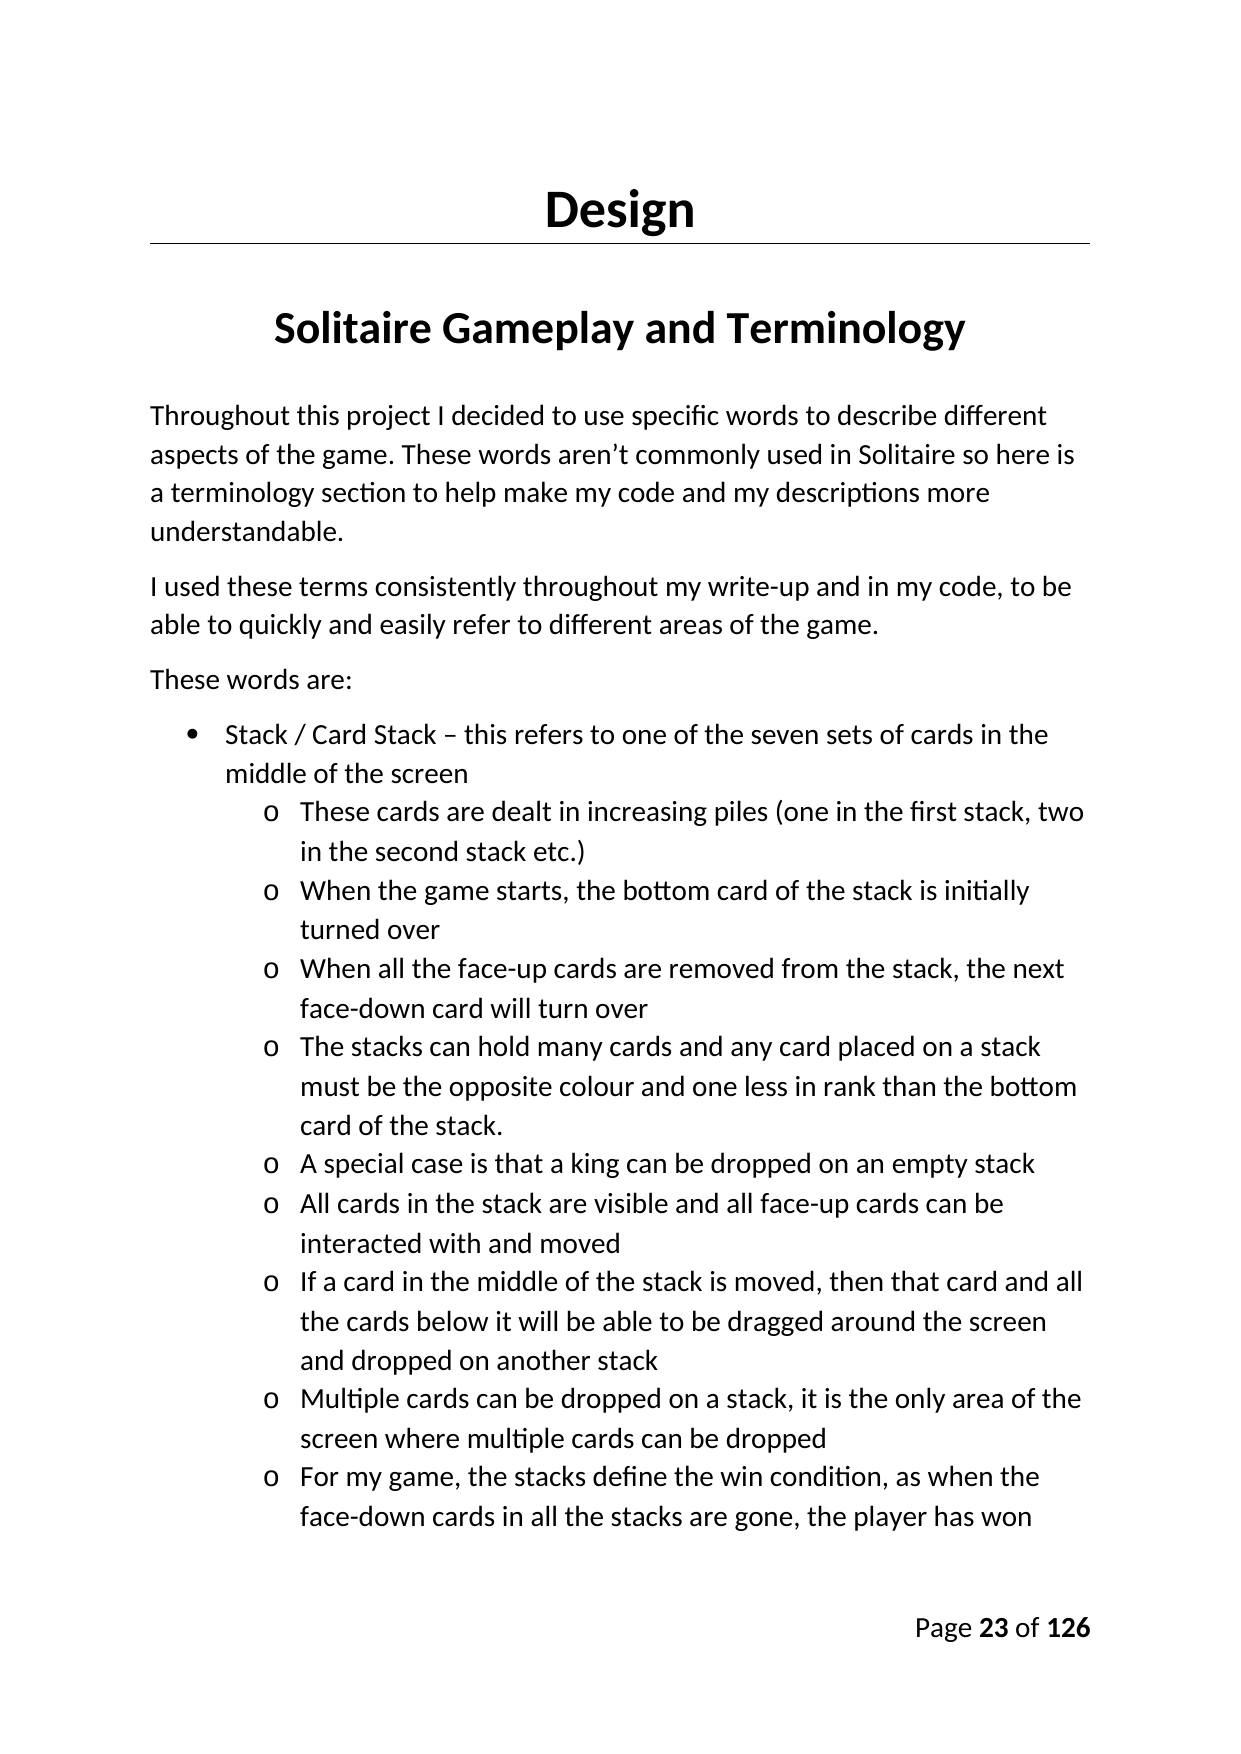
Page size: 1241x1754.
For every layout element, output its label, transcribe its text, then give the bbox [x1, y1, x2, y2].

text These words are: [150, 661, 1090, 697]
list If a card in the middle of the stack is moved, then that card and all the cards below it will be able to be dragged around the screen and dropped on another stack [262, 1263, 1090, 1377]
list For my game, the stacks define the win condition, as when the face-down cards in all the stacks are gone, the player has won [262, 1458, 1090, 1534]
text I used these terms consistently throughout my write-up and in my code, to be able to quickly and easily refer to different areas of the game. [150, 568, 1090, 642]
list A special case is that a king can be dropped on an empty stack [262, 1145, 1090, 1182]
list When the game starts, the bottom card of the stack is initially turned over [262, 872, 1090, 947]
list These cards are dealt in increasing piles (one in the first stack, two in the second stack etc.) [262, 793, 1090, 869]
text Throughout this project I decided to use specific words to describe different aspects of the game. These words aren’t commonly used in Solitaire so here is a terminology section to help make my code and my descriptions more understandable. [150, 397, 1090, 548]
subtitle Design [150, 175, 1090, 243]
list Multiple cards can be dropped on a stack, it is the only area of the screen where multiple cards can be dropped [262, 1380, 1090, 1456]
list The stacks can hold many cards and any card placed on a stack must be the opposite colour and one less in rank than the bottom card of the stack. [262, 1028, 1090, 1142]
subtitle Solitaire Gameplay and Terminology [150, 299, 1090, 355]
list When all the face-up cards are removed from the stack, the next face-down card will turn over [262, 950, 1090, 1025]
list Stack / Card Stack – this refers to one of the seven sets of cards in the middle of the screen [187, 716, 1090, 790]
list All cards in the stack are visible and all face-up cards can be interacted with and moved [262, 1185, 1090, 1261]
